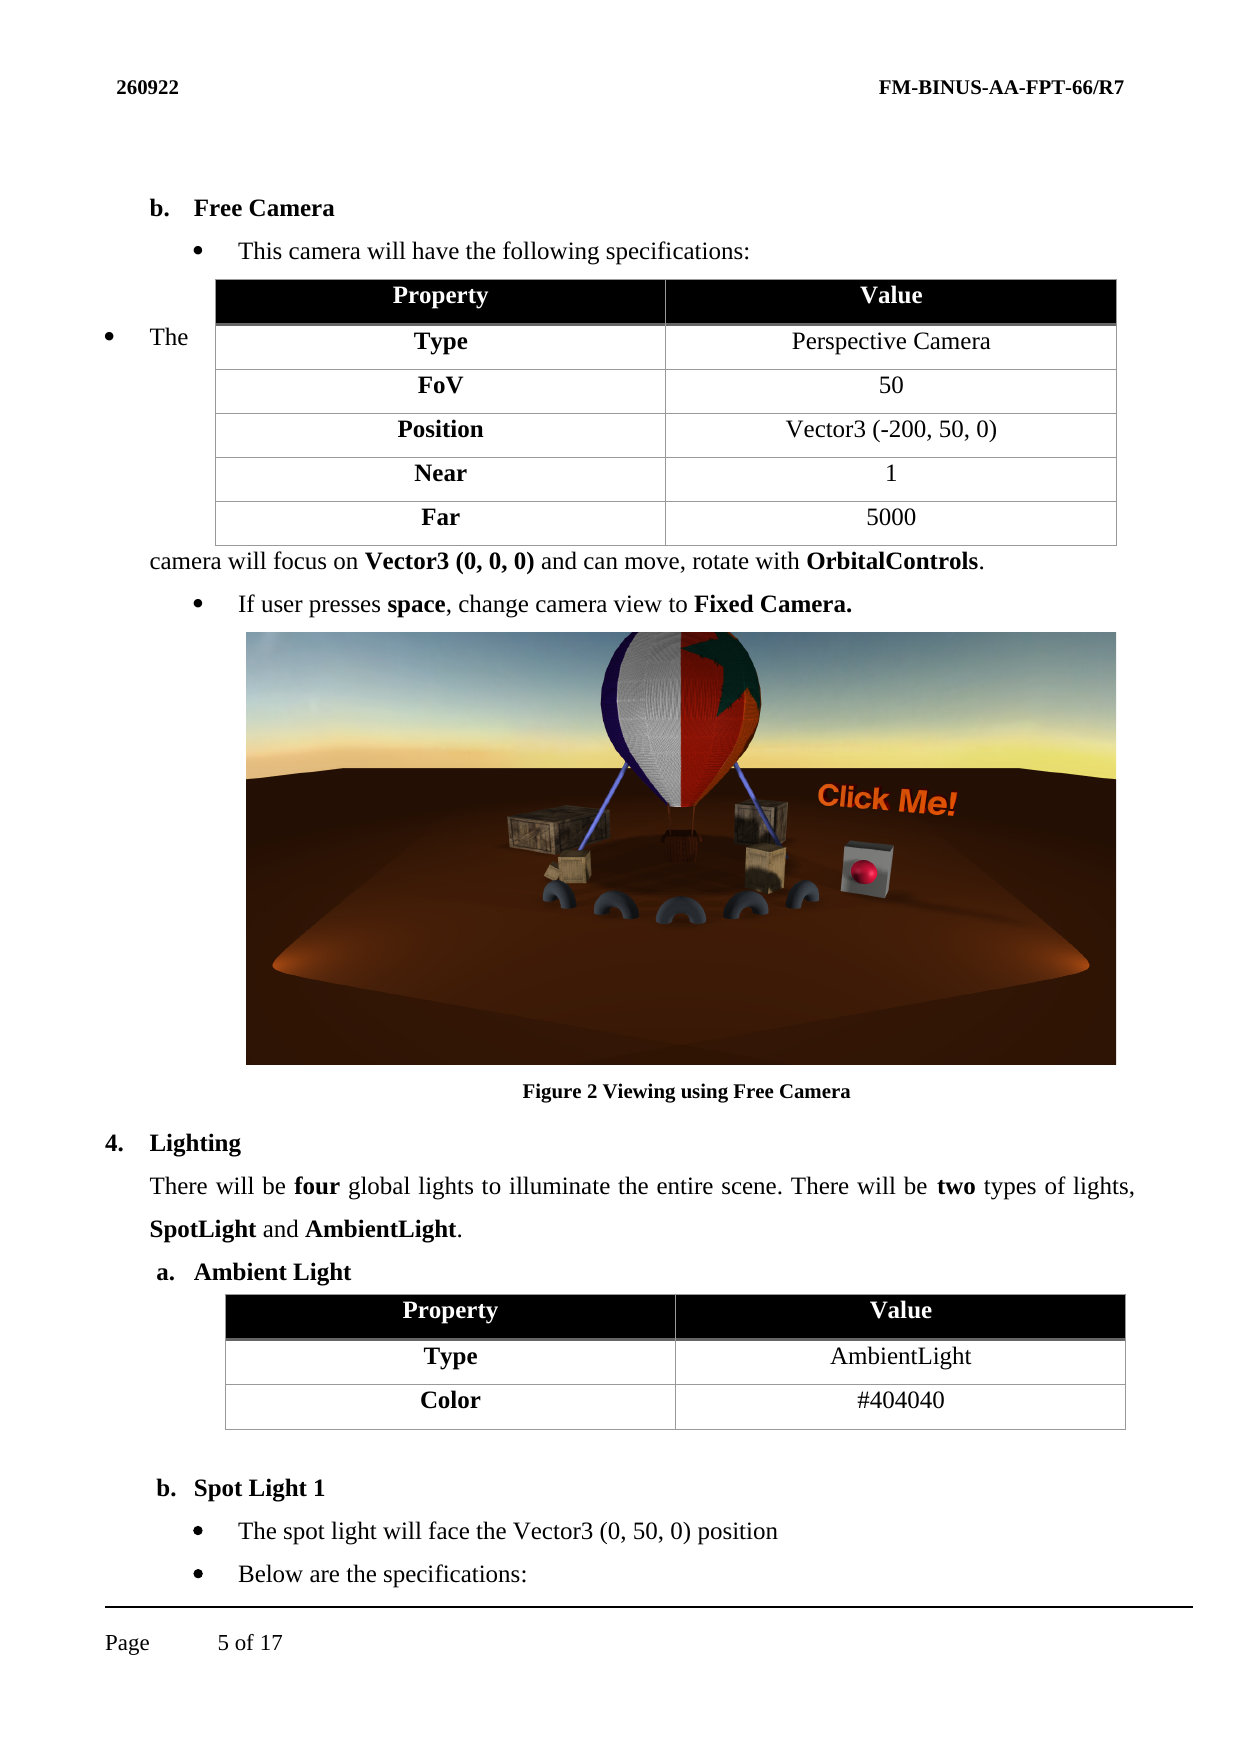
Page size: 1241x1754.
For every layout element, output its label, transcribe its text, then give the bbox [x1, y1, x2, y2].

table_cell Type [226, 1341, 675, 1384]
table_cell #404040 [676, 1385, 1125, 1428]
table_cell FoV [216, 370, 665, 413]
table_cell Vector3 (-200, 50, 0) [666, 414, 1116, 457]
picture [246, 632, 1117, 1065]
table_cell Far [216, 502, 665, 545]
table_cell Color [226, 1385, 675, 1428]
table_header Property [216, 280, 665, 323]
text There will be four global lights to illuminate the entire scene. There will be two types of lights, SpotLight and AmbientLight. [149, 1171, 1135, 1243]
table_cell Position [216, 414, 665, 457]
table_cell 50 [666, 370, 1116, 413]
list Ambient Light [156, 1257, 1135, 1286]
text Figure 2 Viewing using Free Camera [163, 1079, 1135, 1103]
list Lighting [105, 1128, 1135, 1157]
list The camera will focus on Vector3 (0, 0, 0) and can move, rotate with OrbitalControls. [105, 322, 1135, 575]
list Free Camera [149, 193, 1135, 222]
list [193, 1516, 1135, 1545]
list Spot Light 1 [156, 1473, 1135, 1502]
list This camera will have the following specifications: [194, 236, 1135, 265]
table_header Property [226, 1295, 675, 1338]
table_cell AmbientLight [676, 1341, 1125, 1384]
table_cell 5000 [666, 502, 1116, 545]
table_cell Type [216, 326, 665, 369]
table_cell Perspective Camera [666, 326, 1116, 369]
table_cell Near [216, 458, 665, 501]
table_header Value [666, 280, 1116, 323]
table_header Value [676, 1295, 1125, 1338]
list If user presses space, change camera view to Fixed Camera. [194, 589, 1135, 618]
table_cell 1 [666, 458, 1116, 501]
list Below are the specifications: [194, 1559, 1135, 1588]
